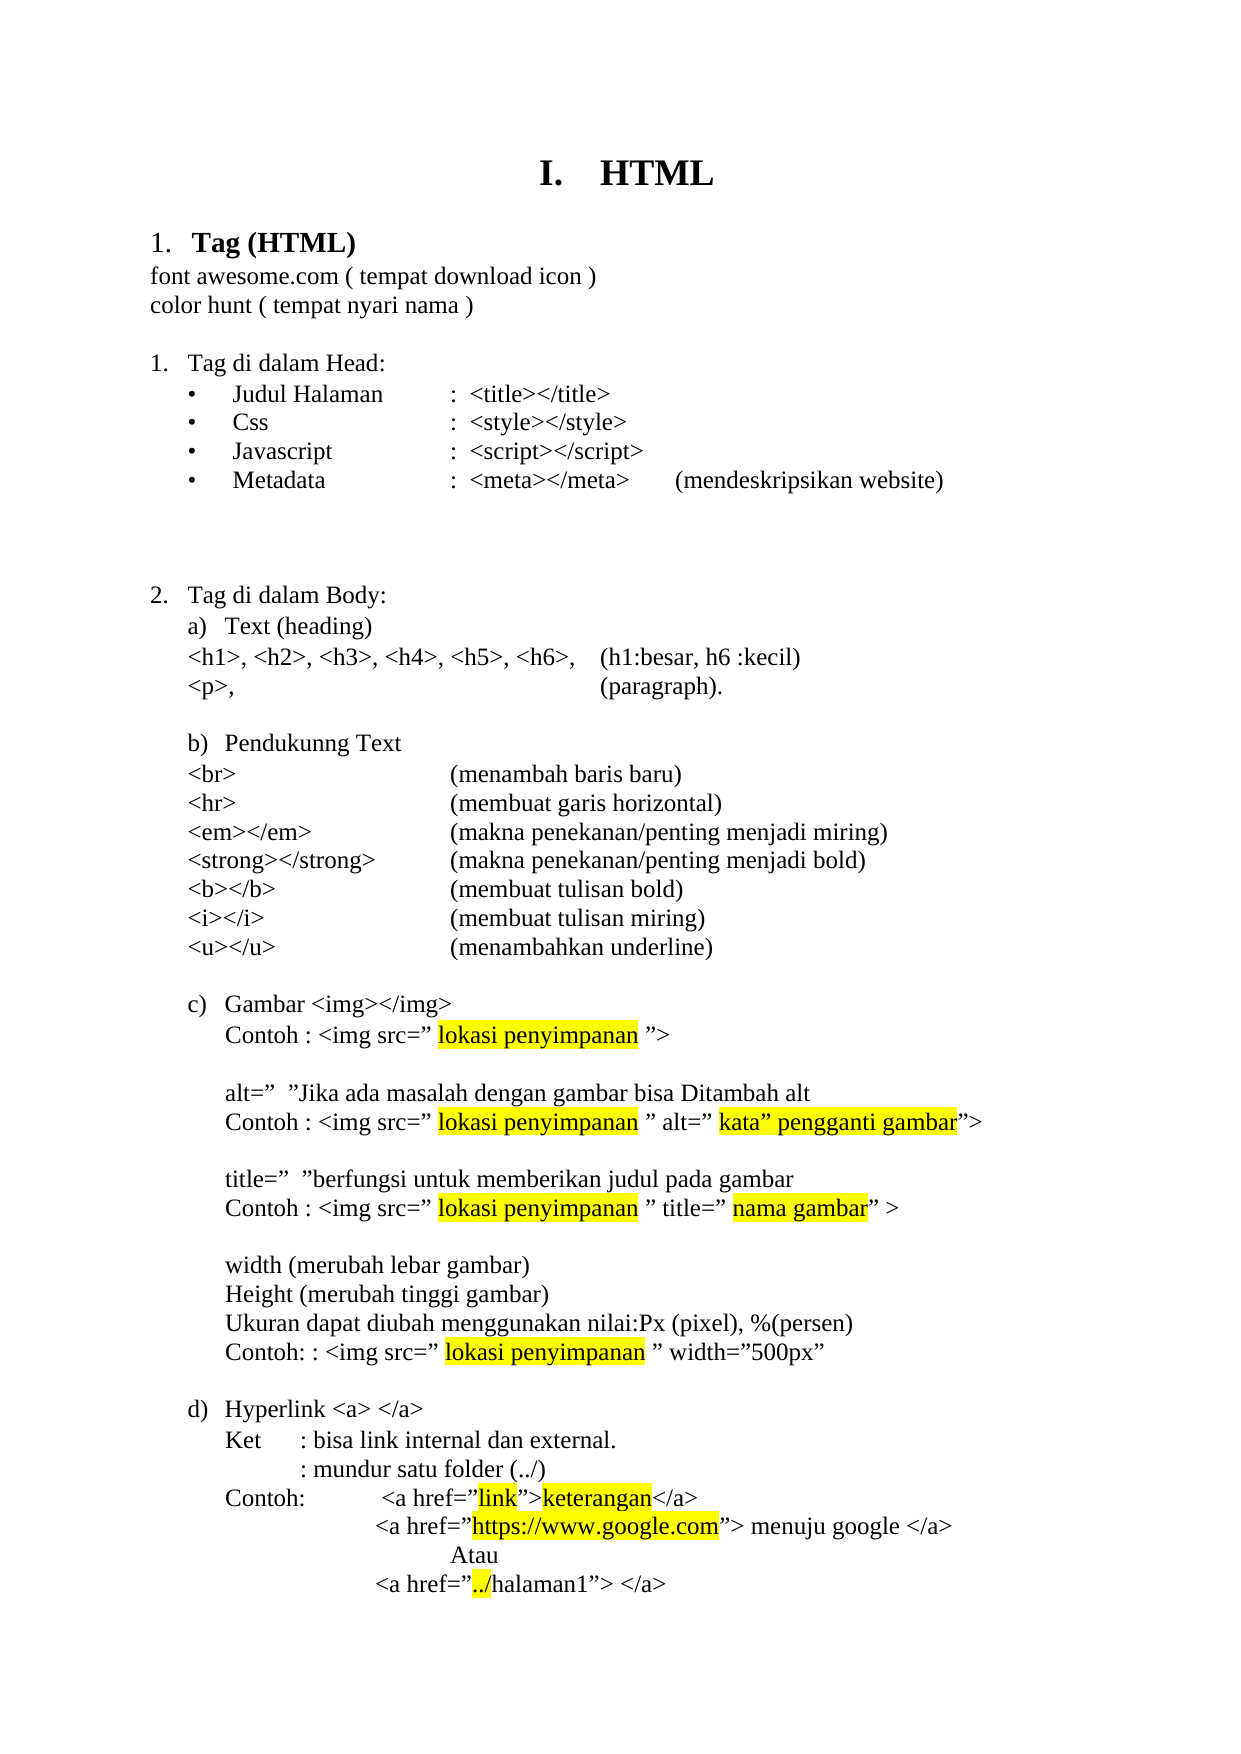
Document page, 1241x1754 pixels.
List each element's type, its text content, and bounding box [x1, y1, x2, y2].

text Contoh: : <img src=” lokasi penyimpanan ” width=”500px” [225, 1337, 445, 1365]
list Css : <style></style> [187, 407, 1090, 436]
text <h1>, <h2>, <h3>, <h4>, <h5>, <h6>, (h1:besar, h6 :kecil) [187, 642, 1090, 671]
text <br> (menambah baris baru) [187, 759, 1090, 788]
text Contoh : <img src=” lokasi penyimpanan ”> [638, 1020, 1090, 1049]
subtitle Hyperlink <a> </a> [187, 1394, 1090, 1423]
text <hr> (membuat garis horizontal) [187, 788, 1090, 817]
text <a href=”https://www.google.com”> menuju google </a> [719, 1511, 1090, 1540]
text Contoh : <img src=” lokasi penyimpanan ” alt=” kata” pengganti gambar”> [225, 1107, 438, 1135]
subtitle Text (heading) [187, 611, 1090, 640]
subtitle Gambar <img></img> [187, 989, 1090, 1018]
text Height (merubah tinggi gambar) [225, 1279, 1090, 1308]
list Judul Halaman : <title></title> [187, 379, 1090, 407]
subtitle Tag di dalam Body: [150, 580, 1090, 609]
subtitle Tag di dalam Head: [150, 348, 1090, 376]
text <u></u> (menambahkan underline) [187, 932, 1090, 961]
text Ket : bisa link internal dan external. [225, 1425, 1090, 1454]
text <p>, (paragraph). [187, 671, 1090, 699]
text <a href=”../halaman1”> </a> [225, 1569, 472, 1598]
text Contoh : <img src=” lokasi penyimpanan ” title=” nama gambar” > [225, 1193, 438, 1222]
text <b></b> (membuat tulisan bold) [187, 874, 1090, 903]
text Atau [450, 1540, 1090, 1569]
text <a href=”https://www.google.com”> menuju google </a> [225, 1511, 472, 1540]
list Metadata : <meta></meta> (mendeskripsikan website) [187, 465, 1090, 494]
text Contoh: : <img src=” lokasi penyimpanan ” width=”500px” [645, 1337, 1090, 1365]
text width (merubah lebar gambar) [225, 1250, 1090, 1279]
text <em></em> (makna penekanan/penting menjadi miring) [187, 817, 1090, 846]
text Contoh: <a href=”link”>keterangan</a> [225, 1483, 478, 1511]
text Contoh : <img src=” lokasi penyimpanan ”> [225, 1020, 438, 1049]
text alt=” ”Jika ada masalah dengan gambar bisa Ditambah alt [225, 1078, 1090, 1107]
text <strong></strong> (makna penekanan/penting menjadi bold) [187, 846, 1090, 874]
list Javascript : <script></script> [187, 436, 1090, 465]
text color hunt ( tempat nyari nama ) [150, 290, 1090, 319]
text Ukuran dapat diubah menggunakan nilai:Px (pixel), %(persen) [225, 1308, 1090, 1337]
text : mundur satu folder (../) [300, 1454, 1090, 1483]
text Contoh : <img src=” lokasi penyimpanan ” title=” nama gambar” > [868, 1193, 1090, 1222]
text title=” ”berfungsi untuk memberikan judul pada gambar [225, 1164, 1090, 1193]
subtitle Pendukunng Text [187, 728, 1090, 757]
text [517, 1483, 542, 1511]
text <i></i> (membuat tulisan miring) [187, 903, 1090, 932]
text font awesome.com ( tempat download icon ) [150, 261, 1090, 290]
text <a href=”../halaman1”> </a> [491, 1569, 1090, 1598]
subtitle HTML [187, 150, 1090, 193]
subtitle Tag (HTML) [150, 225, 1090, 259]
text Contoh: <a href=”link”>keterangan</a> [652, 1483, 1090, 1511]
